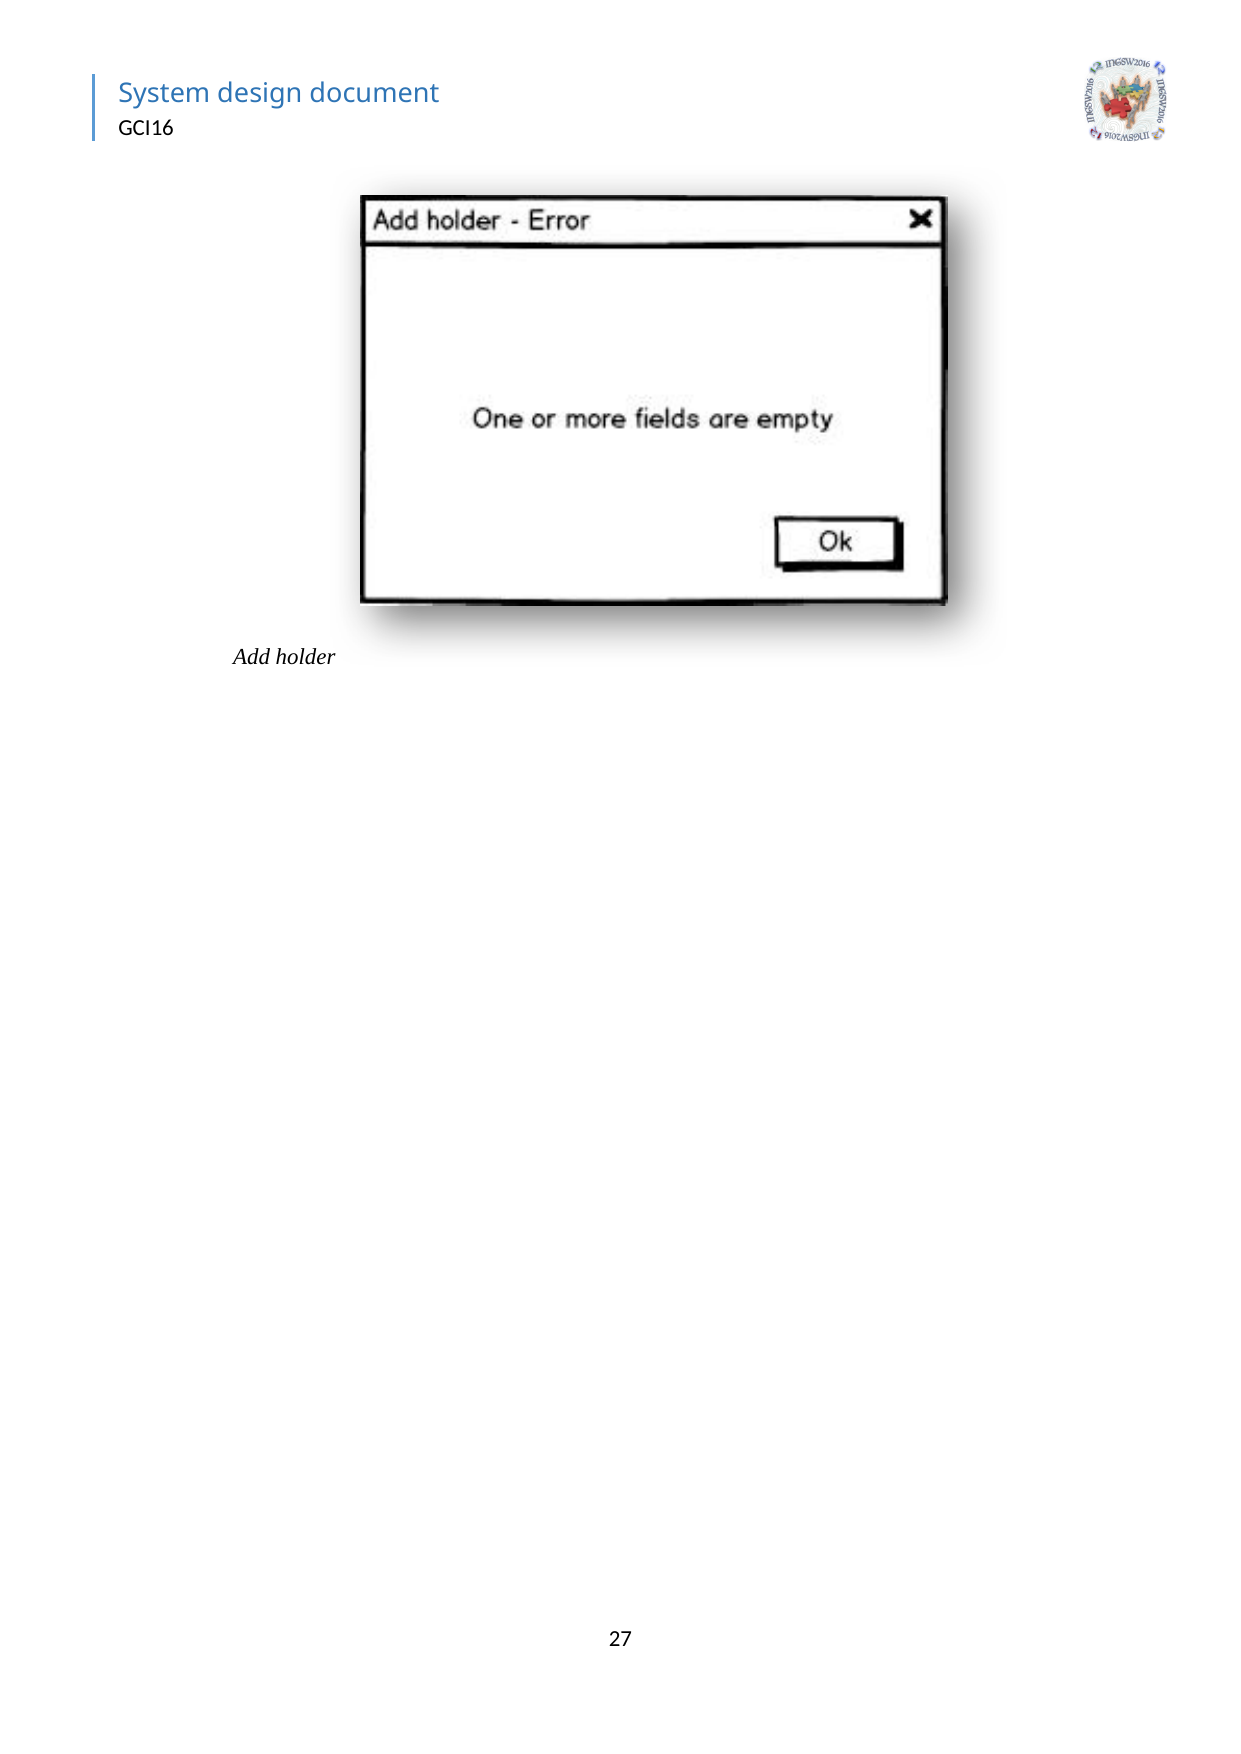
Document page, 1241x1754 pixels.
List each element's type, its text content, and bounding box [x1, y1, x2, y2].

picture [360, 195, 948, 606]
picture [1076, 55, 1171, 149]
table_cell 3 [351, 186, 987, 646]
table_cell Subclasses [370, 206, 973, 632]
